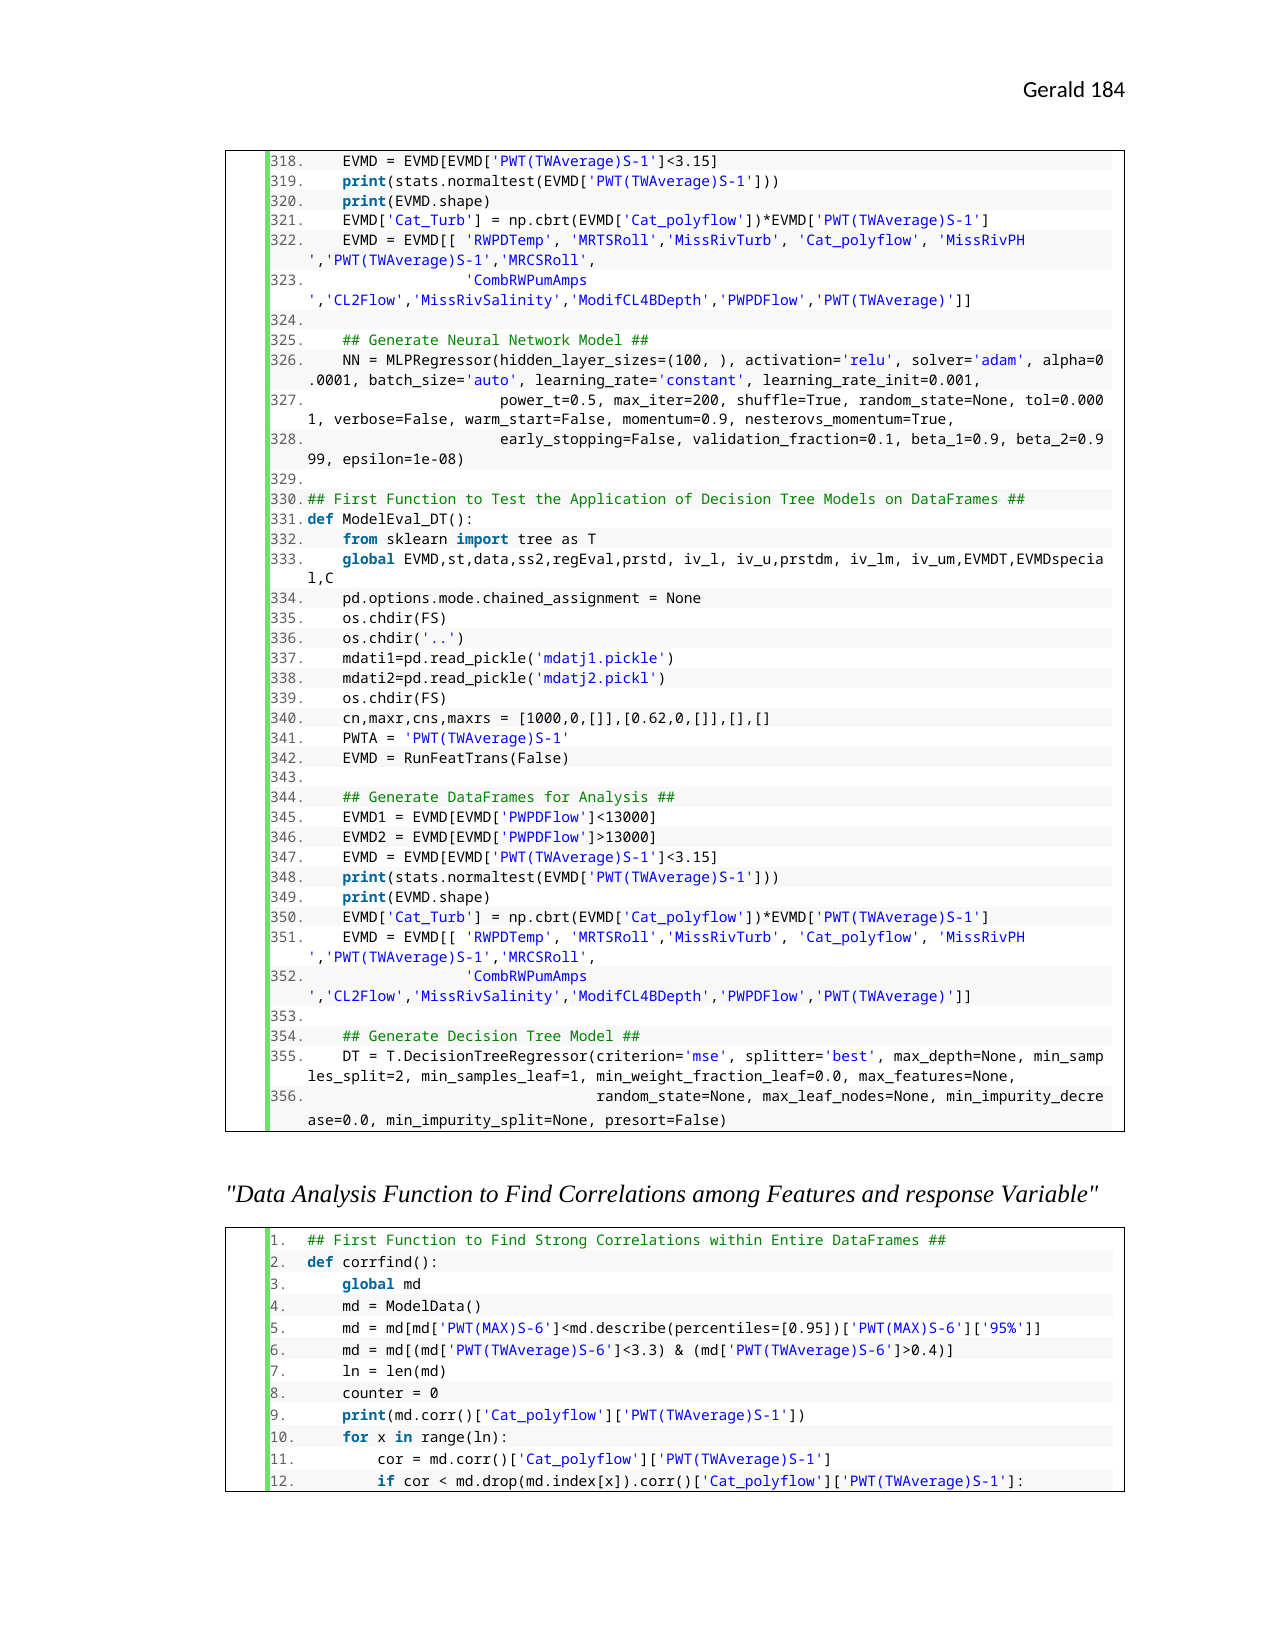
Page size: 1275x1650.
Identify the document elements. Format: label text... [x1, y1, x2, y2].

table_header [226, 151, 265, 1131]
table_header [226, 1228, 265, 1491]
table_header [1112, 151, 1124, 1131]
text "Data Analysis Function to Find Correlations among Features and response Variable" [225, 1179, 1125, 1208]
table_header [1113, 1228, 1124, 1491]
